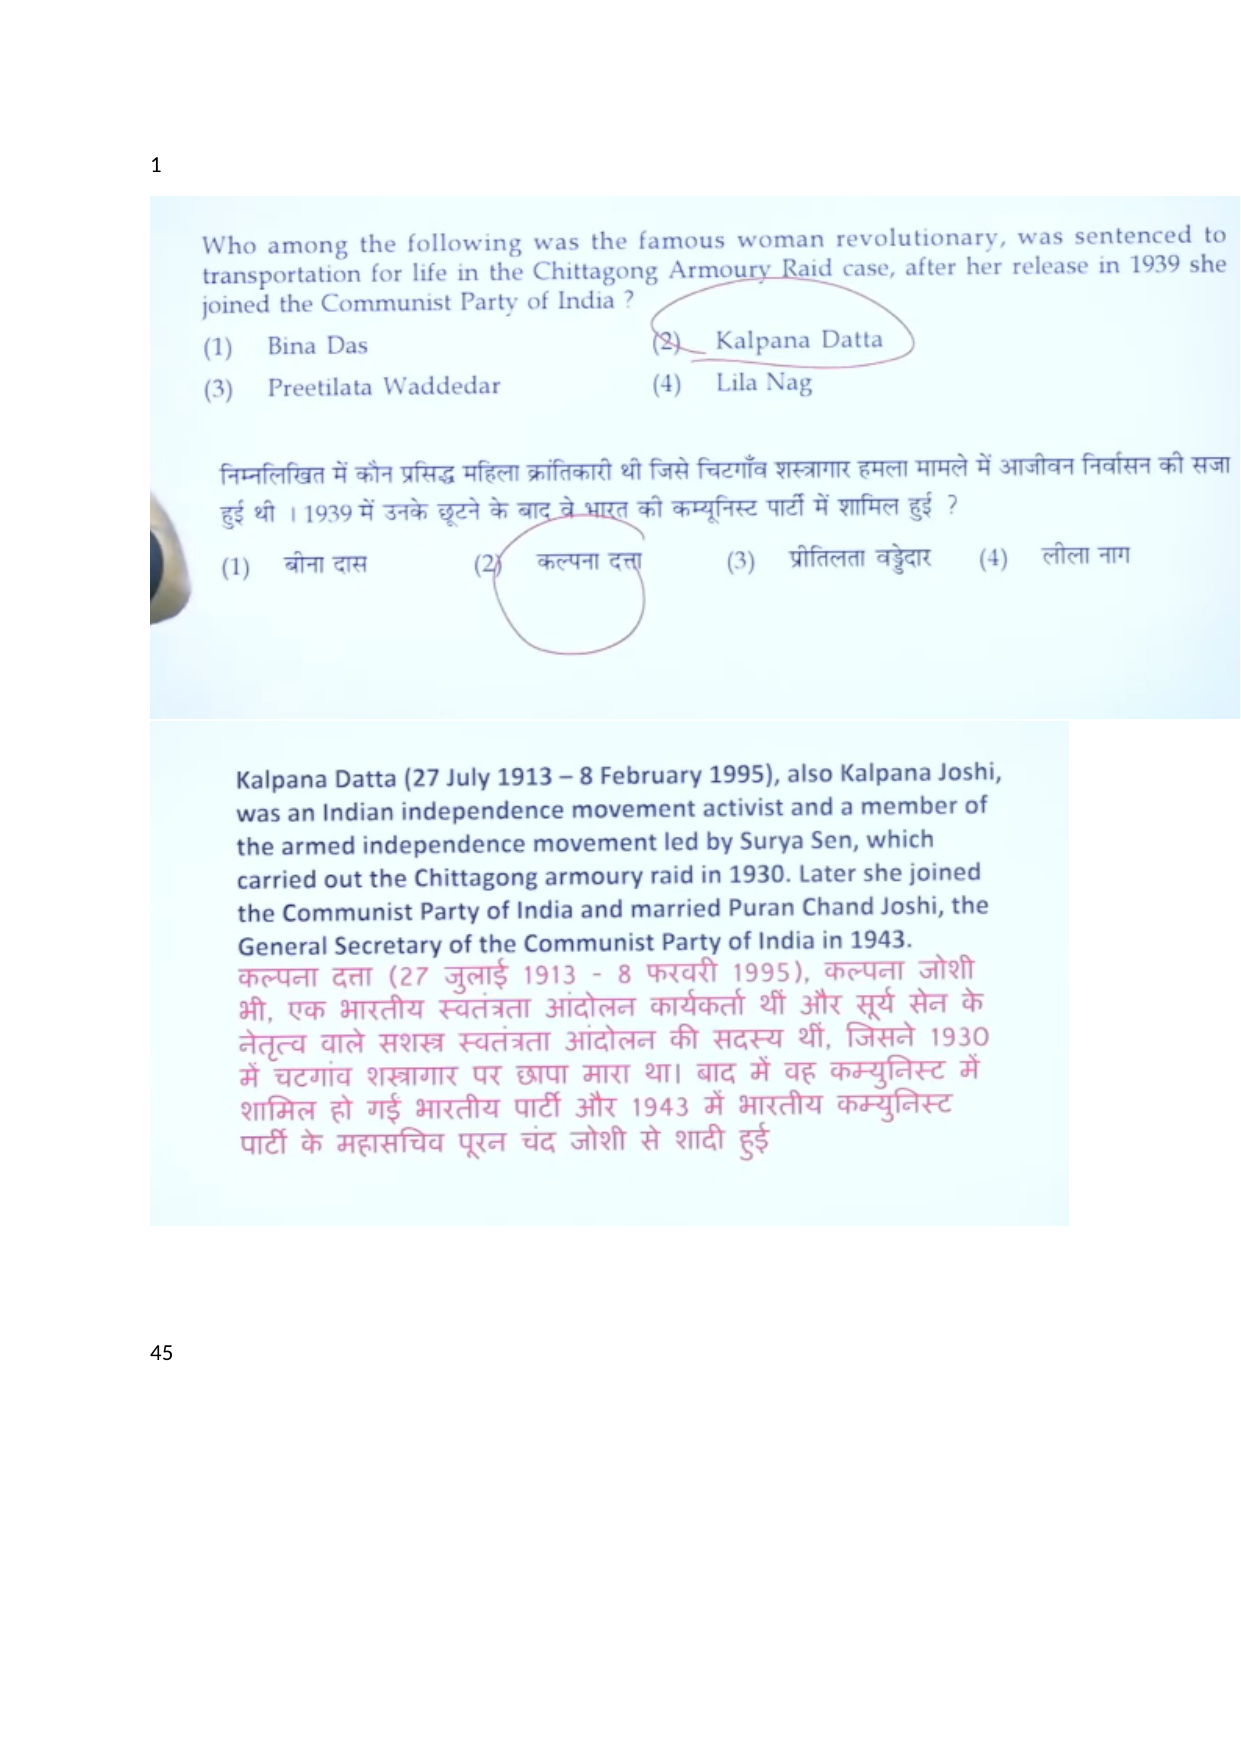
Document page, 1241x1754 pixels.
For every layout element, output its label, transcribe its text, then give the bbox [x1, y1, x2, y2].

text 45 [150, 1338, 1090, 1366]
picture [150, 196, 1241, 719]
picture [150, 721, 1069, 1226]
text 1 [150, 150, 1090, 178]
